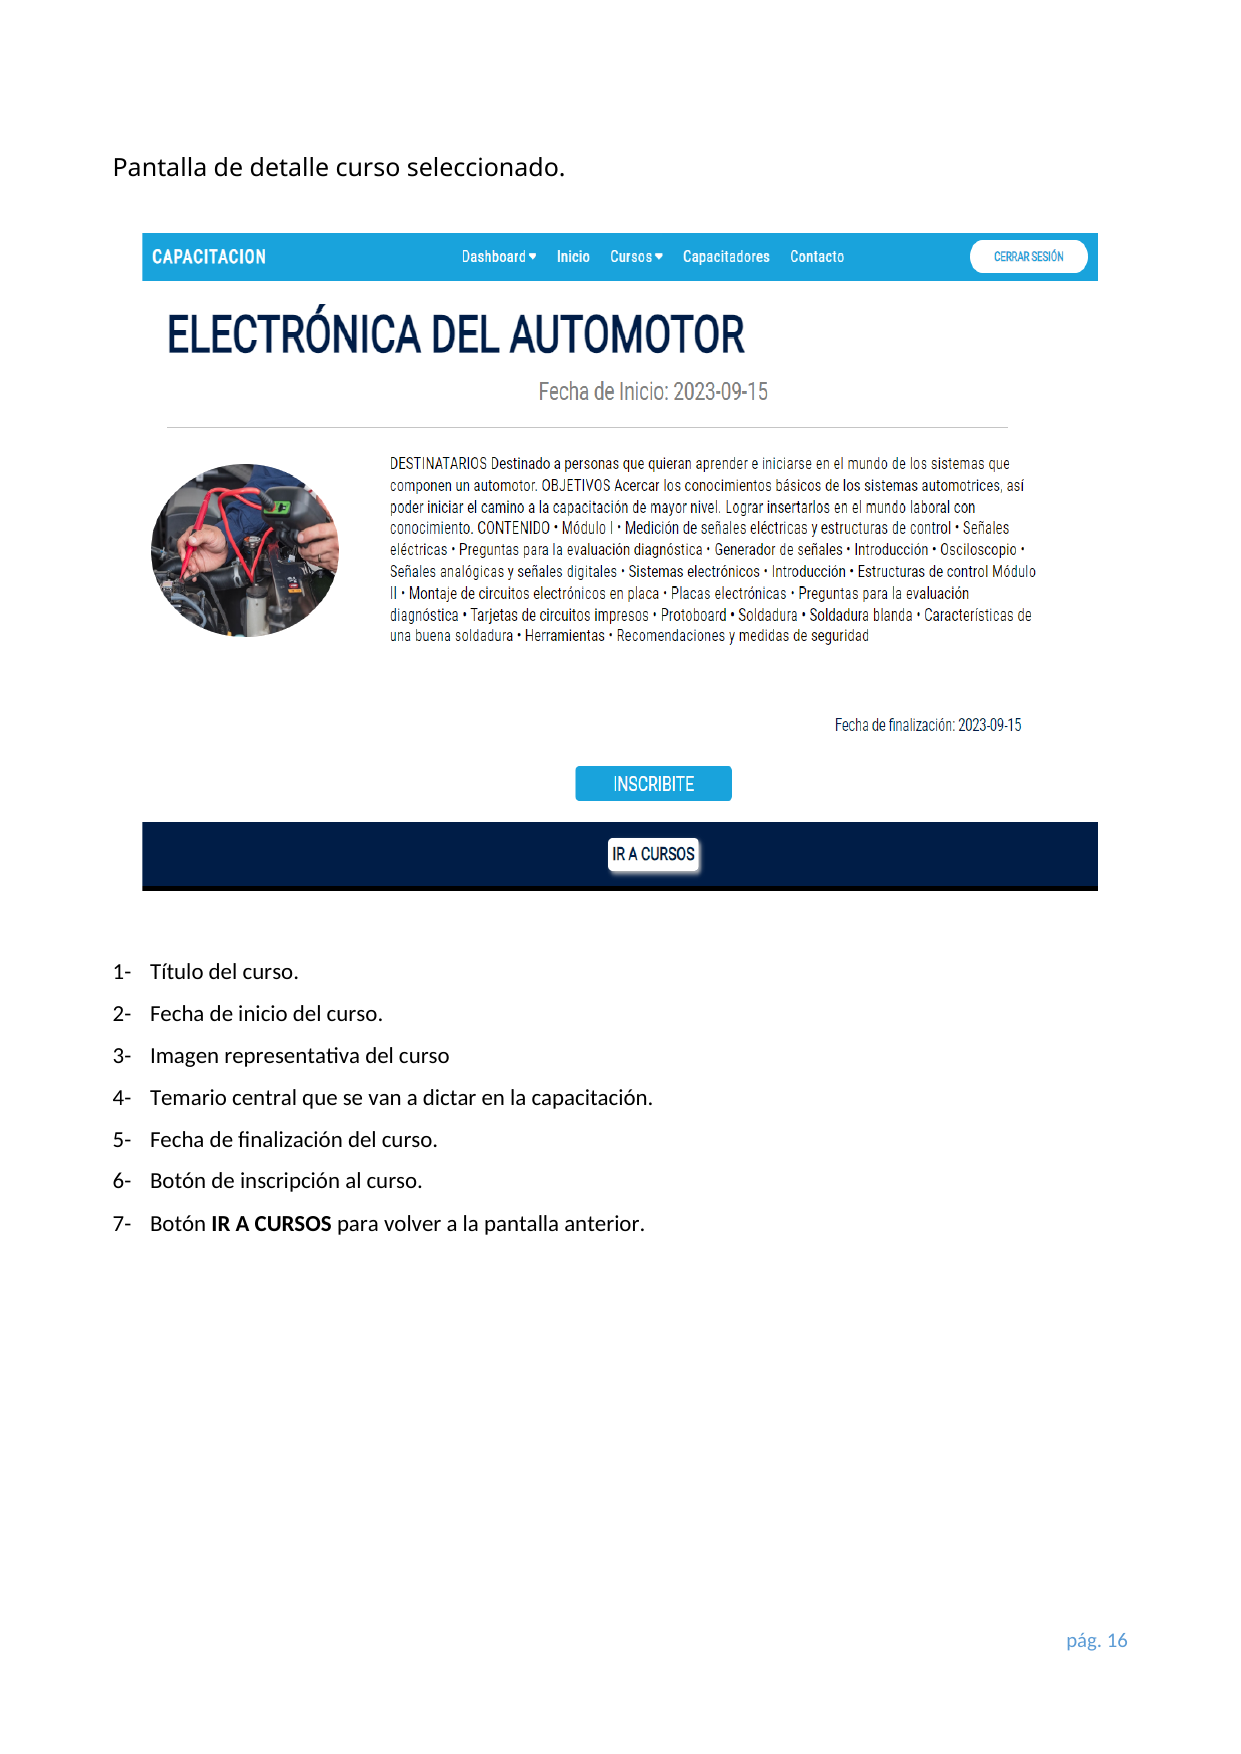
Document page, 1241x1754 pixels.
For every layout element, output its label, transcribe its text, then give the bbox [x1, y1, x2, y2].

list Botón de inscripción al curso. [112, 1167, 1128, 1195]
list Título del curso. [112, 957, 1128, 985]
list Fecha de finalización del curso. [112, 1125, 1128, 1153]
list Imagen representativa del curso [112, 1041, 1128, 1069]
list Fecha de inicio del curso. [112, 999, 1128, 1027]
subtitle Pantalla de detalle curso seleccionado. [112, 150, 1128, 184]
list Temario central que se van a dictar en la capacitación. [112, 1083, 1128, 1111]
list Botón IR A CURSOS para volver a la pantalla anterior. [112, 1209, 1128, 1237]
picture [142, 233, 1098, 891]
